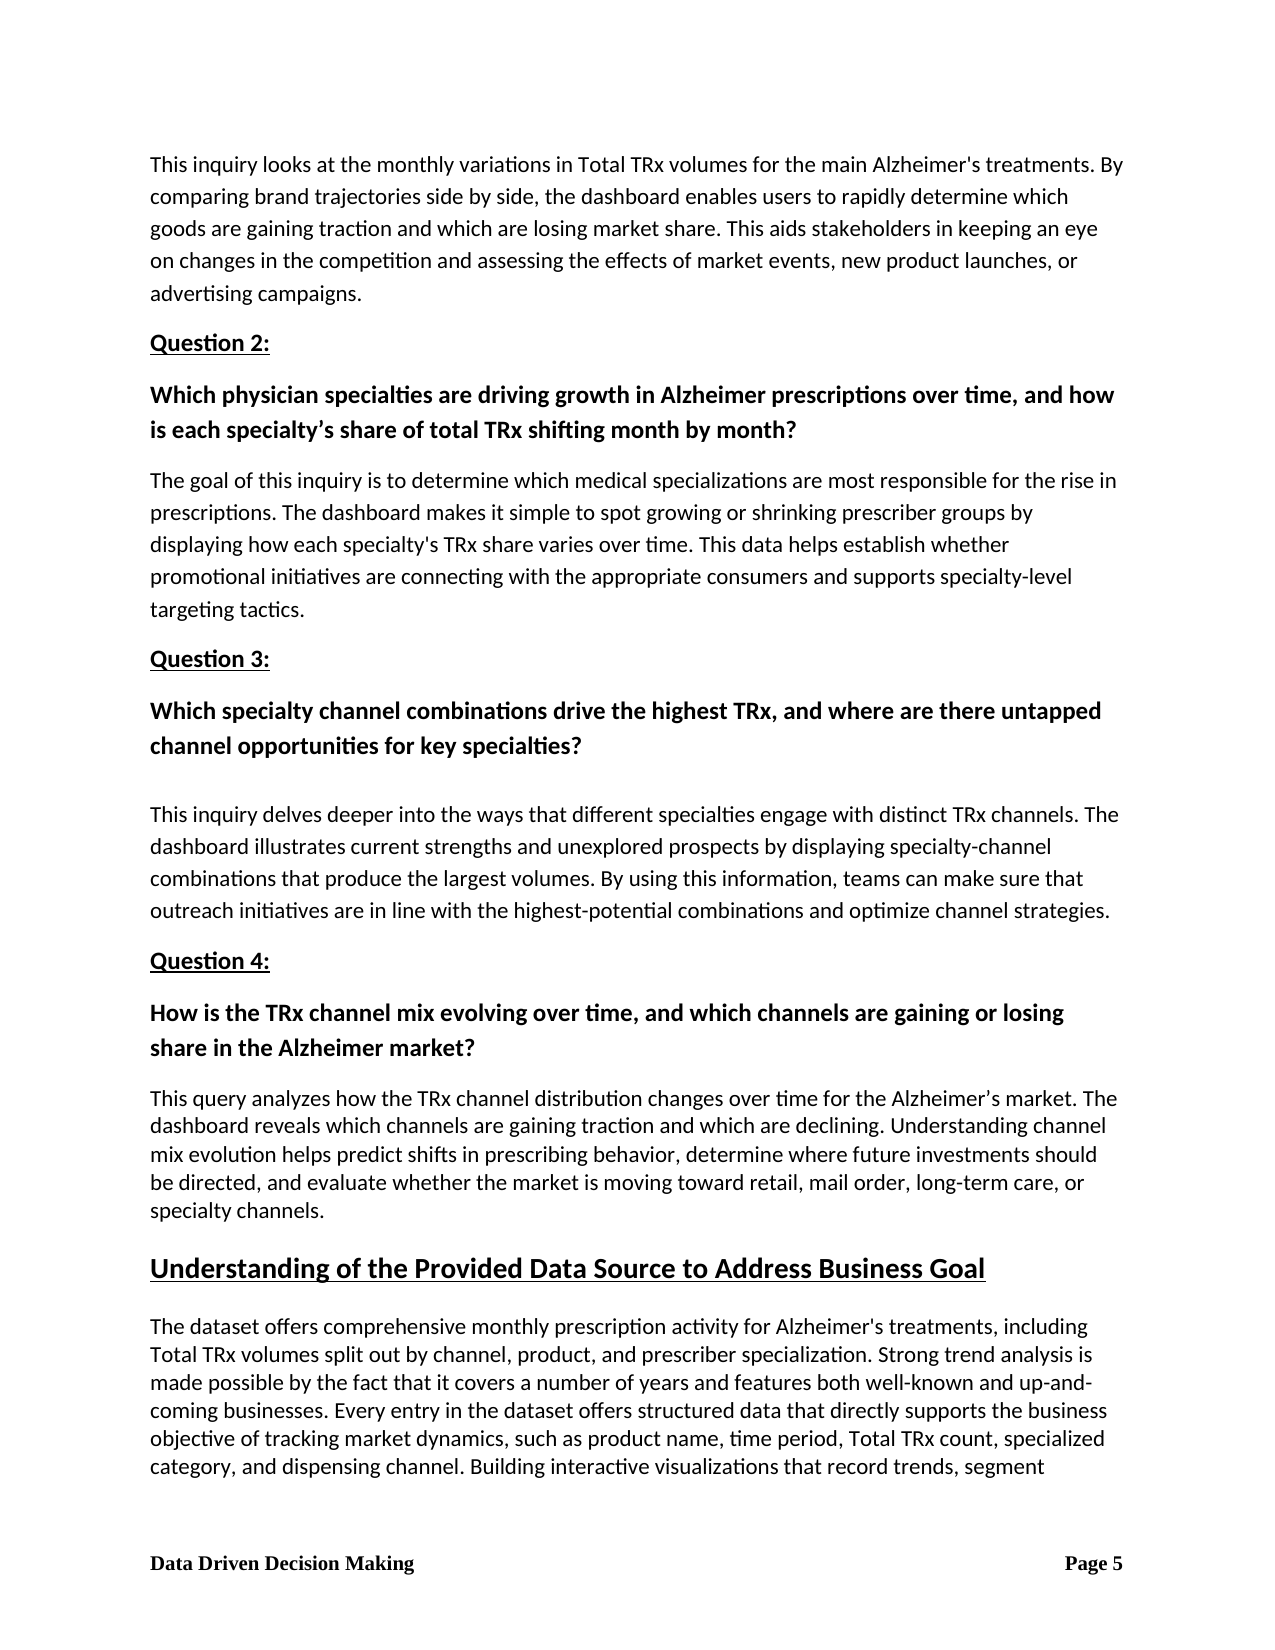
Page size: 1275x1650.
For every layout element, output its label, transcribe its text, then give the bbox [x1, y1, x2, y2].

text Which physician specialties are driving growth in Alzheimer prescriptions over time, and how is each specialty’s share of total TRx shifting month by month? [150, 379, 1125, 445]
text This inquiry looks at the monthly variations in Total TRx volumes for the main Alzheimer's treatments. By comparing brand trajectories side by side, the dashboard enables users to rapidly determine which goods are gaining traction and which are losing market share. This aids stakeholders in keeping an eye on changes in the competition and assessing the effects of market events, new product launches, or advertising campaigns. [150, 150, 1125, 307]
text How is the TRx channel mix evolving over time, and which channels are gaining or losing share in the Alzheimer market? [150, 997, 1125, 1062]
text The goal of this inquiry is to determine which medical specializations are most responsible for the rise in prescriptions. The dashboard makes it simple to spot growing or shrinking prescriber groups by displaying how each specialty's TRx share varies over time. This data helps establish whether promotional initiatives are connecting with the appropriate consumers and supports specialty-level targeting tactics. [150, 466, 1125, 623]
text Question 4: [150, 945, 1125, 976]
text Understanding of the Provided Data Source to Address Business Goal [150, 1250, 1125, 1286]
text This query analyzes how the TRx channel distribution changes over time for the Alzheimer’s market. The dashboard reveals which channels are gaining traction and which are declining. Understanding channel mix evolution helps predict shifts in prescribing behavior, determine where future investments should be directed, and evaluate whether the market is moving toward retail, mail order, long-term care, or specialty channels. [150, 1084, 1125, 1224]
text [150, 1312, 1125, 1480]
text Which specialty channel combinations drive the highest TRx, and where are there untapped channel opportunities for key specialties? This inquiry delves deeper into the ways that different specialties engage with distinct TRx channels. The dashboard illustrates current strengths and unexplored prospects by displaying specialty-channel combinations that produce the largest volumes. By using this information, teams can make sure that outreach initiatives are in line with the highest-potential combinations and optimize channel strategies. [150, 695, 1125, 924]
text Question 2: [150, 328, 1125, 358]
text Question 3: [150, 643, 1125, 674]
